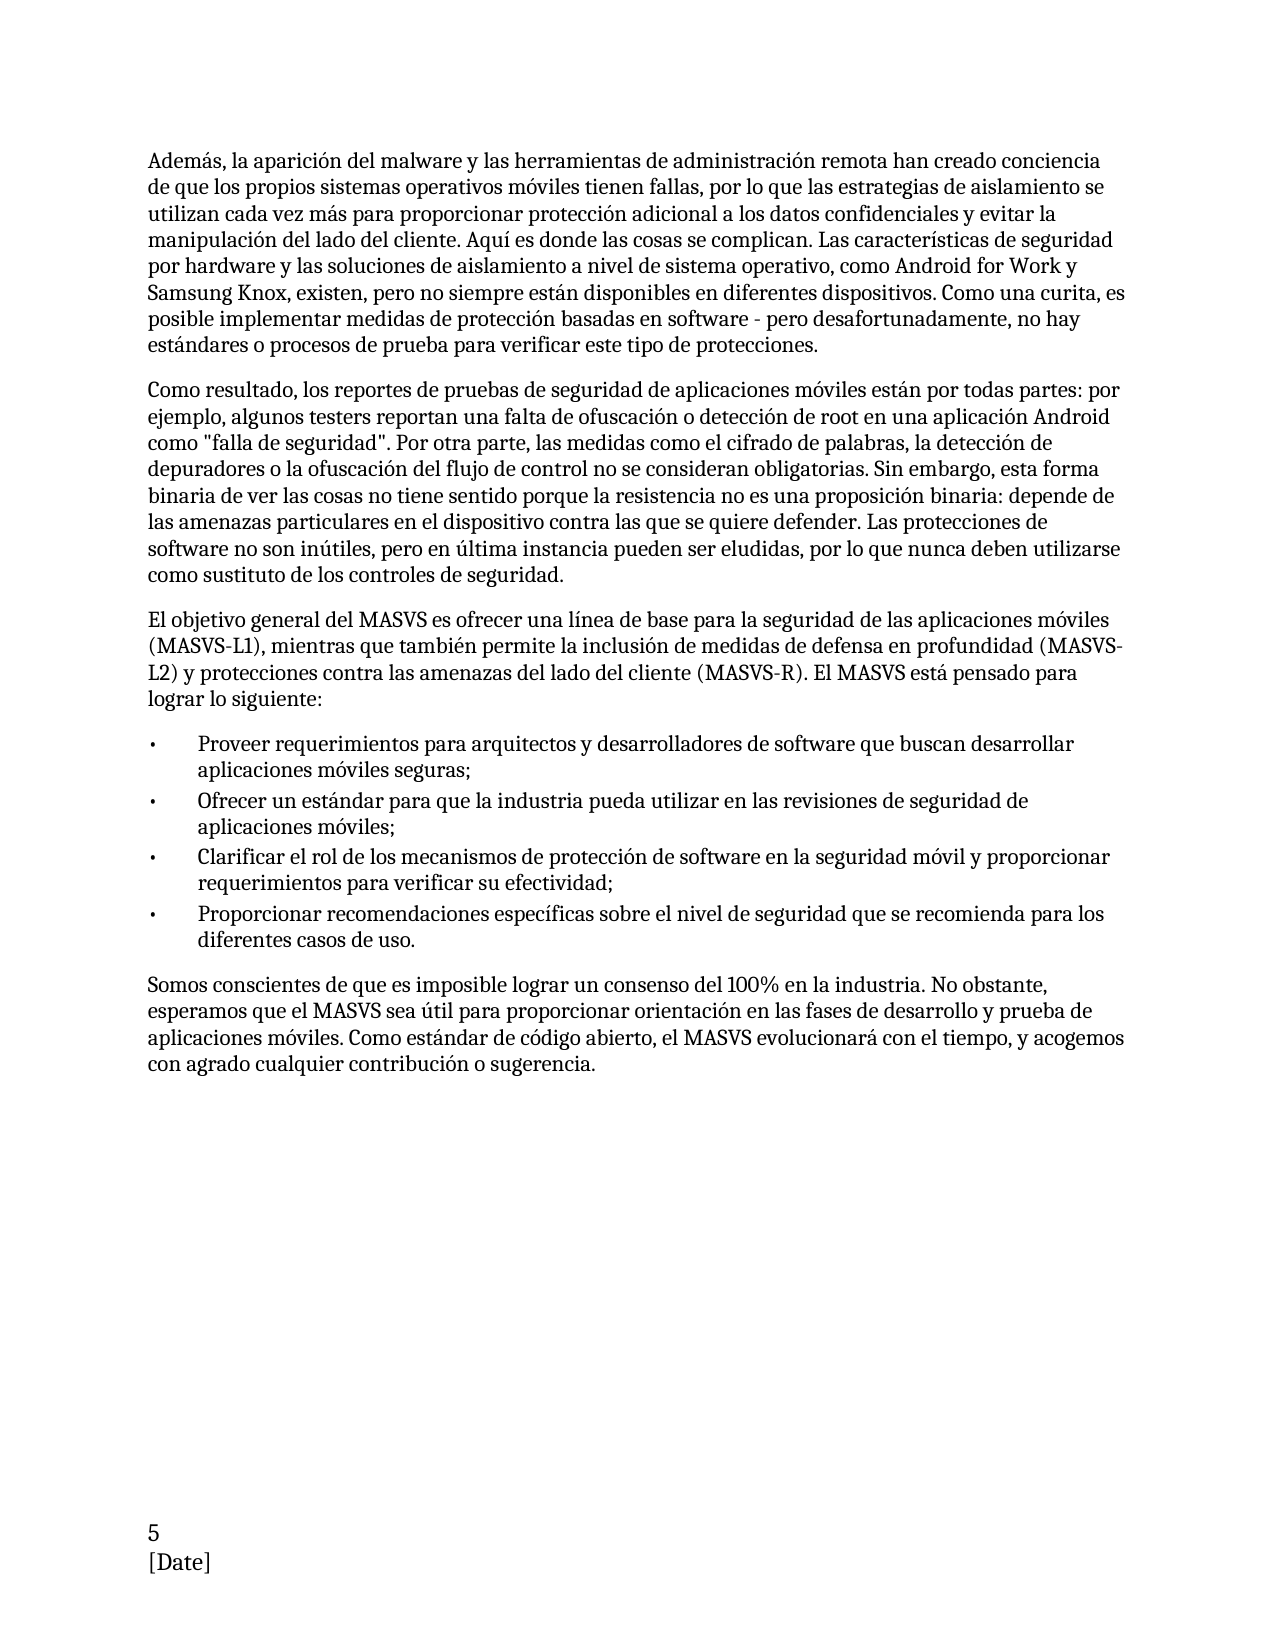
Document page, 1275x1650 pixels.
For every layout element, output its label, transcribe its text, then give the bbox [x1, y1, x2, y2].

text El objetivo general del MASVS es ofrecer una línea de base para la seguridad de las aplicaciones móviles (MASVS-L1), mientras que también permite la inclusión de medidas de defensa en profundidad (MASVS-L2) y protecciones contra las amenazas del lado del cliente (MASVS-R). El MASVS está pensado para lograr lo siguiente: [148, 607, 1127, 712]
list Clarificar el rol de los mecanismos de protección de software en la seguridad móvil y proporcionar requerimientos para verificar su efectividad; [148, 844, 1127, 897]
list Proveer requerimientos para arquitectos y desarrolladores de software que buscan desarrollar aplicaciones móviles seguras; [148, 731, 1127, 784]
list Proporcionar recomendaciones específicas sobre el nivel de seguridad que se recomienda para los diferentes casos de uso. [148, 900, 1127, 953]
list Ofrecer un estándar para que la industria pueda utilizar en las revisiones de seguridad de aplicaciones móviles; [148, 787, 1127, 840]
text Somos conscientes de que es imposible lograr un consenso del 100% en la industria. No obstante, esperamos que el MASVS sea útil para proporcionar orientación en las fases de desarrollo y prueba de aplicaciones móviles. Como estándar de código abierto, el MASVS evolucionará con el tiempo, y acogemos con agrado cualquier contribución o sugerencia. [148, 972, 1127, 1077]
text Además, la aparición del malware y las herramientas de administración remota han creado conciencia de que los propios sistemas operativos móviles tienen fallas, por lo que las estrategias de aislamiento se utilizan cada vez más para proporcionar protección adicional a los datos confidenciales y evitar la manipulación del lado del cliente. Aquí es donde las cosas se complican. Las características de seguridad por hardware y las soluciones de aislamiento a nivel de sistema operativo, como Android for Work y Samsung Knox, existen, pero no siempre están disponibles en diferentes dispositivos. Como una curita, es posible implementar medidas de protección basadas en software - pero desafortunadamente, no hay estándares o procesos de prueba para verificar este tipo de protecciones. [148, 148, 1127, 358]
text Como resultado, los reportes de pruebas de seguridad de aplicaciones móviles están por todas partes: por ejemplo, algunos testers reportan una falta de ofuscación o detección de root en una aplicación Android como "falla de seguridad". Por otra parte, las medidas como el cifrado de palabras, la detección de depuradores o la ofuscación del flujo de control no se consideran obligatorias. Sin embargo, esta forma binaria de ver las cosas no tiene sentido porque la resistencia no es una proposición binaria: depende de las amenazas particulares en el dispositivo contra las que se quiere defender. Las protecciones de software no son inútiles, pero en última instancia pueden ser eludidas, por lo que nunca deben utilizarse como sustituto de los controles de seguridad. [148, 377, 1127, 588]
